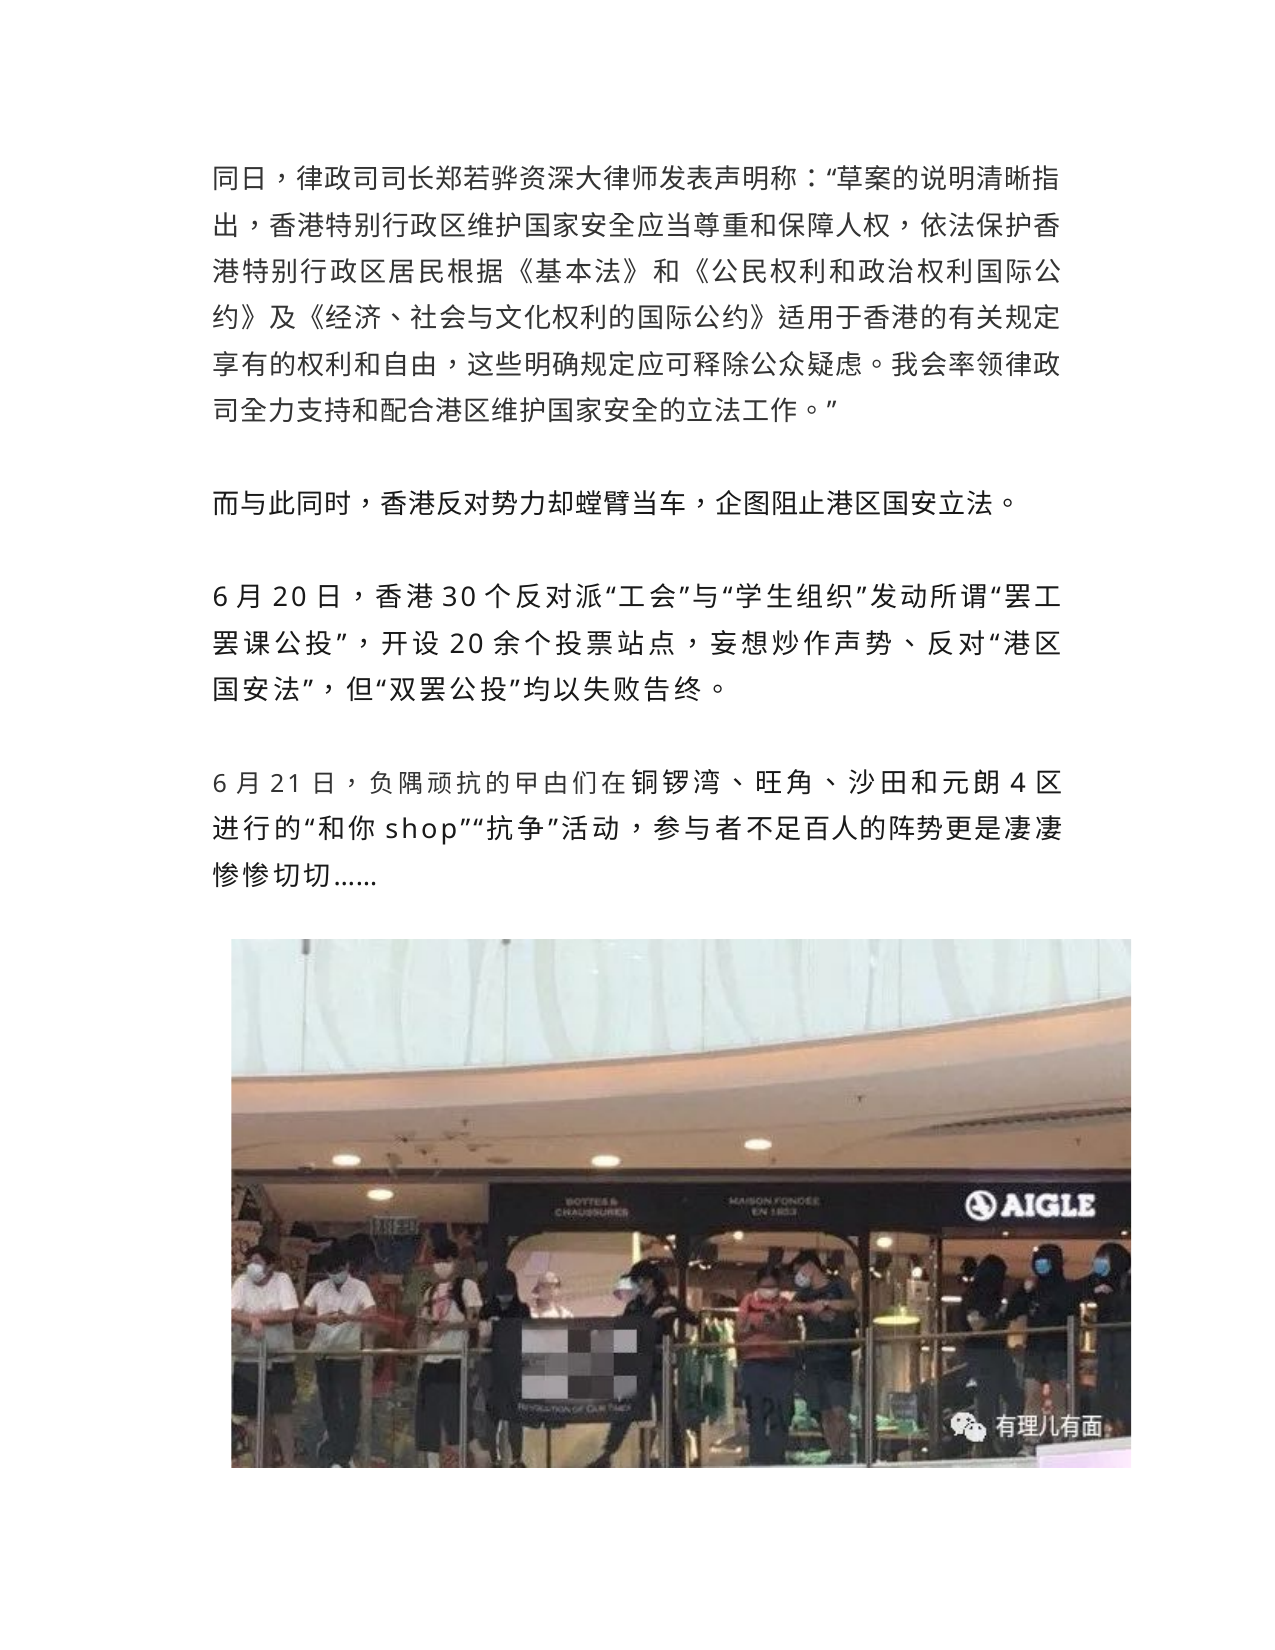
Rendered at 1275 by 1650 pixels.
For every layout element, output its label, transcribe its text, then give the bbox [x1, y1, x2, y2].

picture [231, 939, 1132, 1468]
text 同日，律政司司长郑若骅资深大律师发表声明称：“草案的说明清晰指出，香港特别行政区维护国家安全应当尊重和保障人权，依法保护香港特别行政区居民根据《基本法》和《公民权利和政治权利国际公约》及《经济、社会与文化权利的国际公约》适用于香港的有关规定享有的权利和自由，这些明确规定应可释除公众疑虑。我会率领律政司全力支持和配合港区维护国家安全的立法工作。” [212, 150, 1062, 429]
text 6月21日，负隅顽抗的曱甴们在铜锣湾、旺角、沙田和元朗4区进行的“和你shop”“抗争”活动，参与者不足百人的阵势更是凄凄惨惨切切…… [212, 754, 1062, 893]
text 而与此同时，香港反对势力却螳臂当车，企图阻止港区国安立法。 [212, 475, 1062, 522]
text 6月20日，香港30个反对派“工会”与“学生组织”发动所谓“罢工罢课公投”，开设20余个投票站点，妄想炒作声势、反对“港区国安法”，但“双罢公投”均以失败告终。 [212, 568, 1062, 707]
